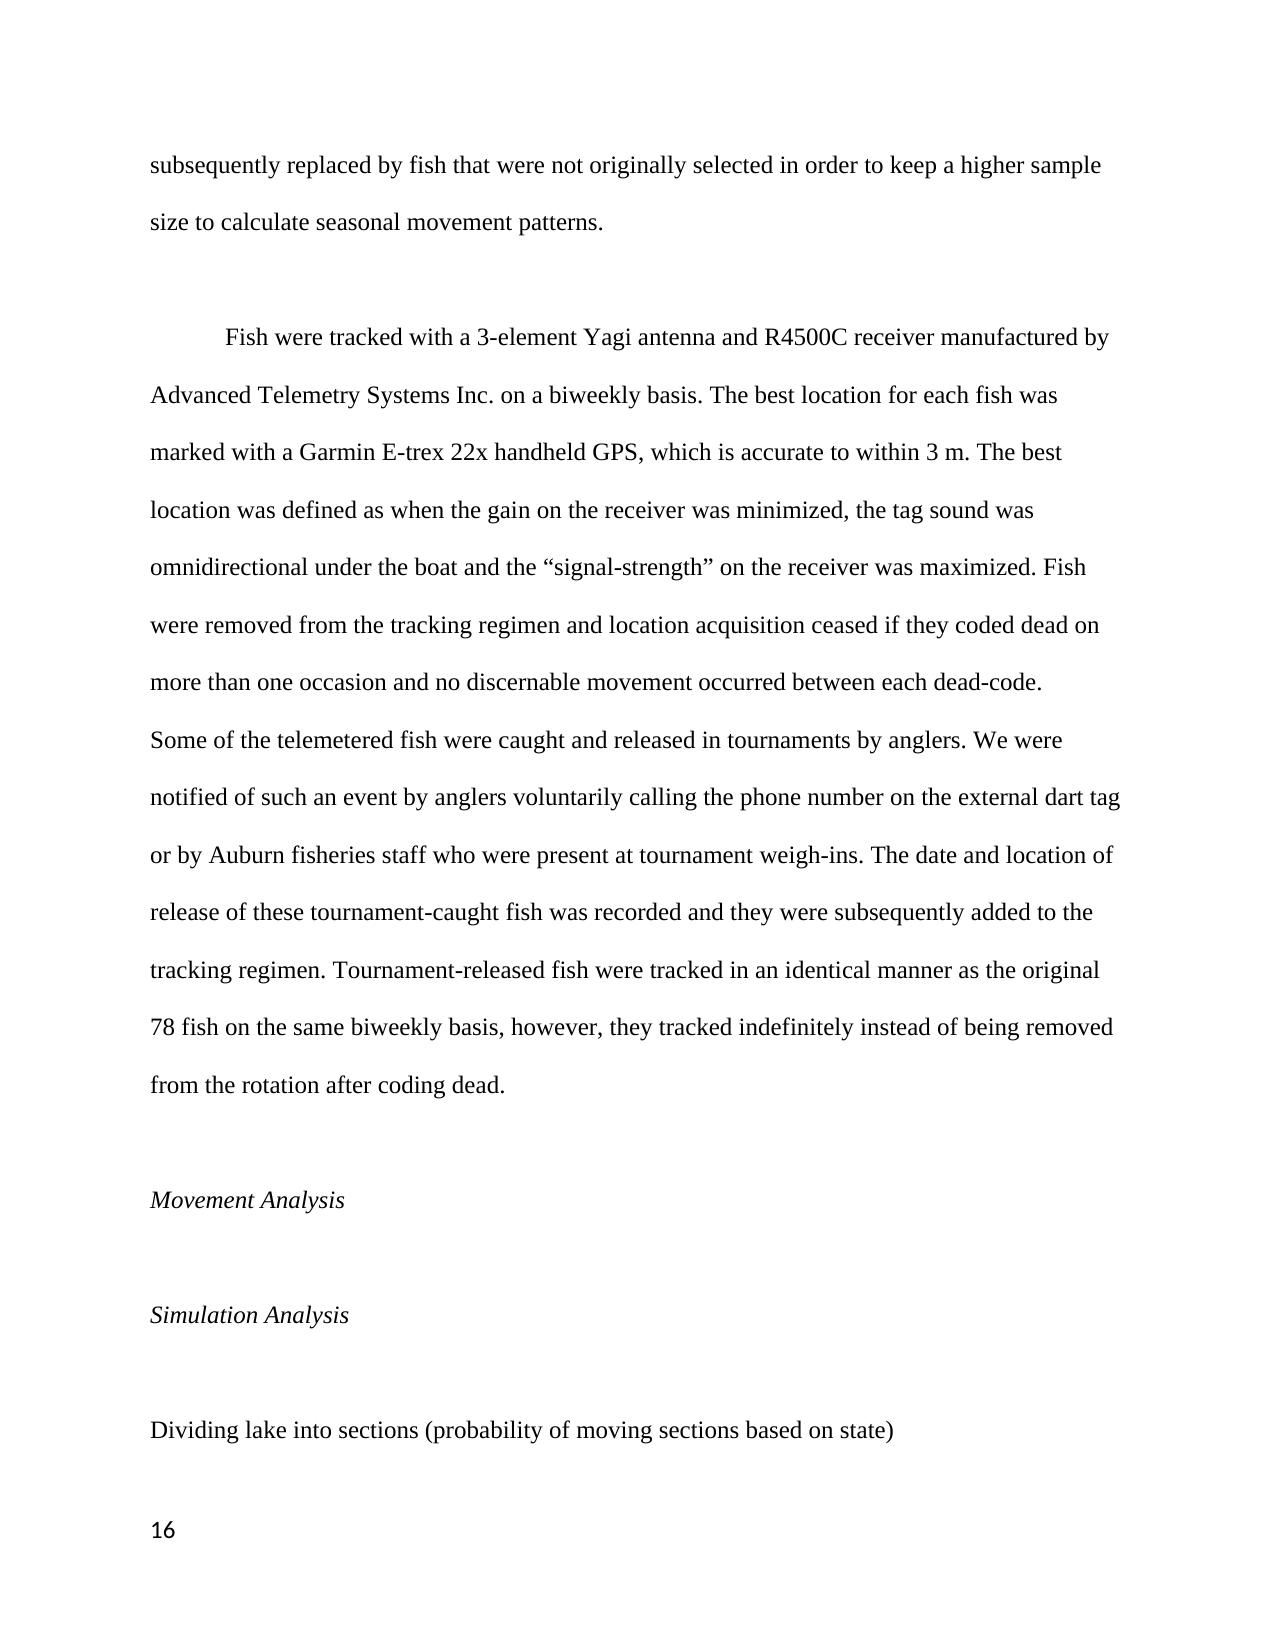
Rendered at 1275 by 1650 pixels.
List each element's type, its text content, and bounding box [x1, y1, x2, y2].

text Movement Analysis [150, 1185, 1125, 1214]
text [150, 150, 1125, 236]
text Some of the telemetered fish were caught and released in tournaments by anglers. We were notified of such an event by anglers voluntarily calling the phone number on the external dart tag or by Auburn fisheries staff who were present at tournament weigh-ins. The date and location of release of these tournament-caught fish was recorded and they were subsequently added to the tracking regimen. Tournament-released fish were tracked in an identical manner as the original 78 fish on the same biweekly basis, however, they tracked indefinitely instead of being removed from the rotation after coding dead. [150, 725, 1125, 1099]
text Simulation Analysis [150, 1300, 1125, 1329]
text Fish were tracked with a 3-element Yagi antenna and R4500C receiver manufactured by Advanced Telemetry Systems Inc. on a biweekly basis. The best location for each fish was marked with a Garmin E-trex 22x handheld GPS, which is accurate to within 3 m. The best location was defined as when the gain on the receiver was minimized, the tag sound was omnidirectional under the boat and the “signal-strength” on the receiver was maximized. Fish were removed from the tracking regimen and location acquisition ceased if they coded dead on more than one occasion and no discernable movement occurred between each dead-code. [150, 322, 1125, 696]
text Dividing lake into sections (probability of moving sections based on state) [150, 1415, 1125, 1444]
